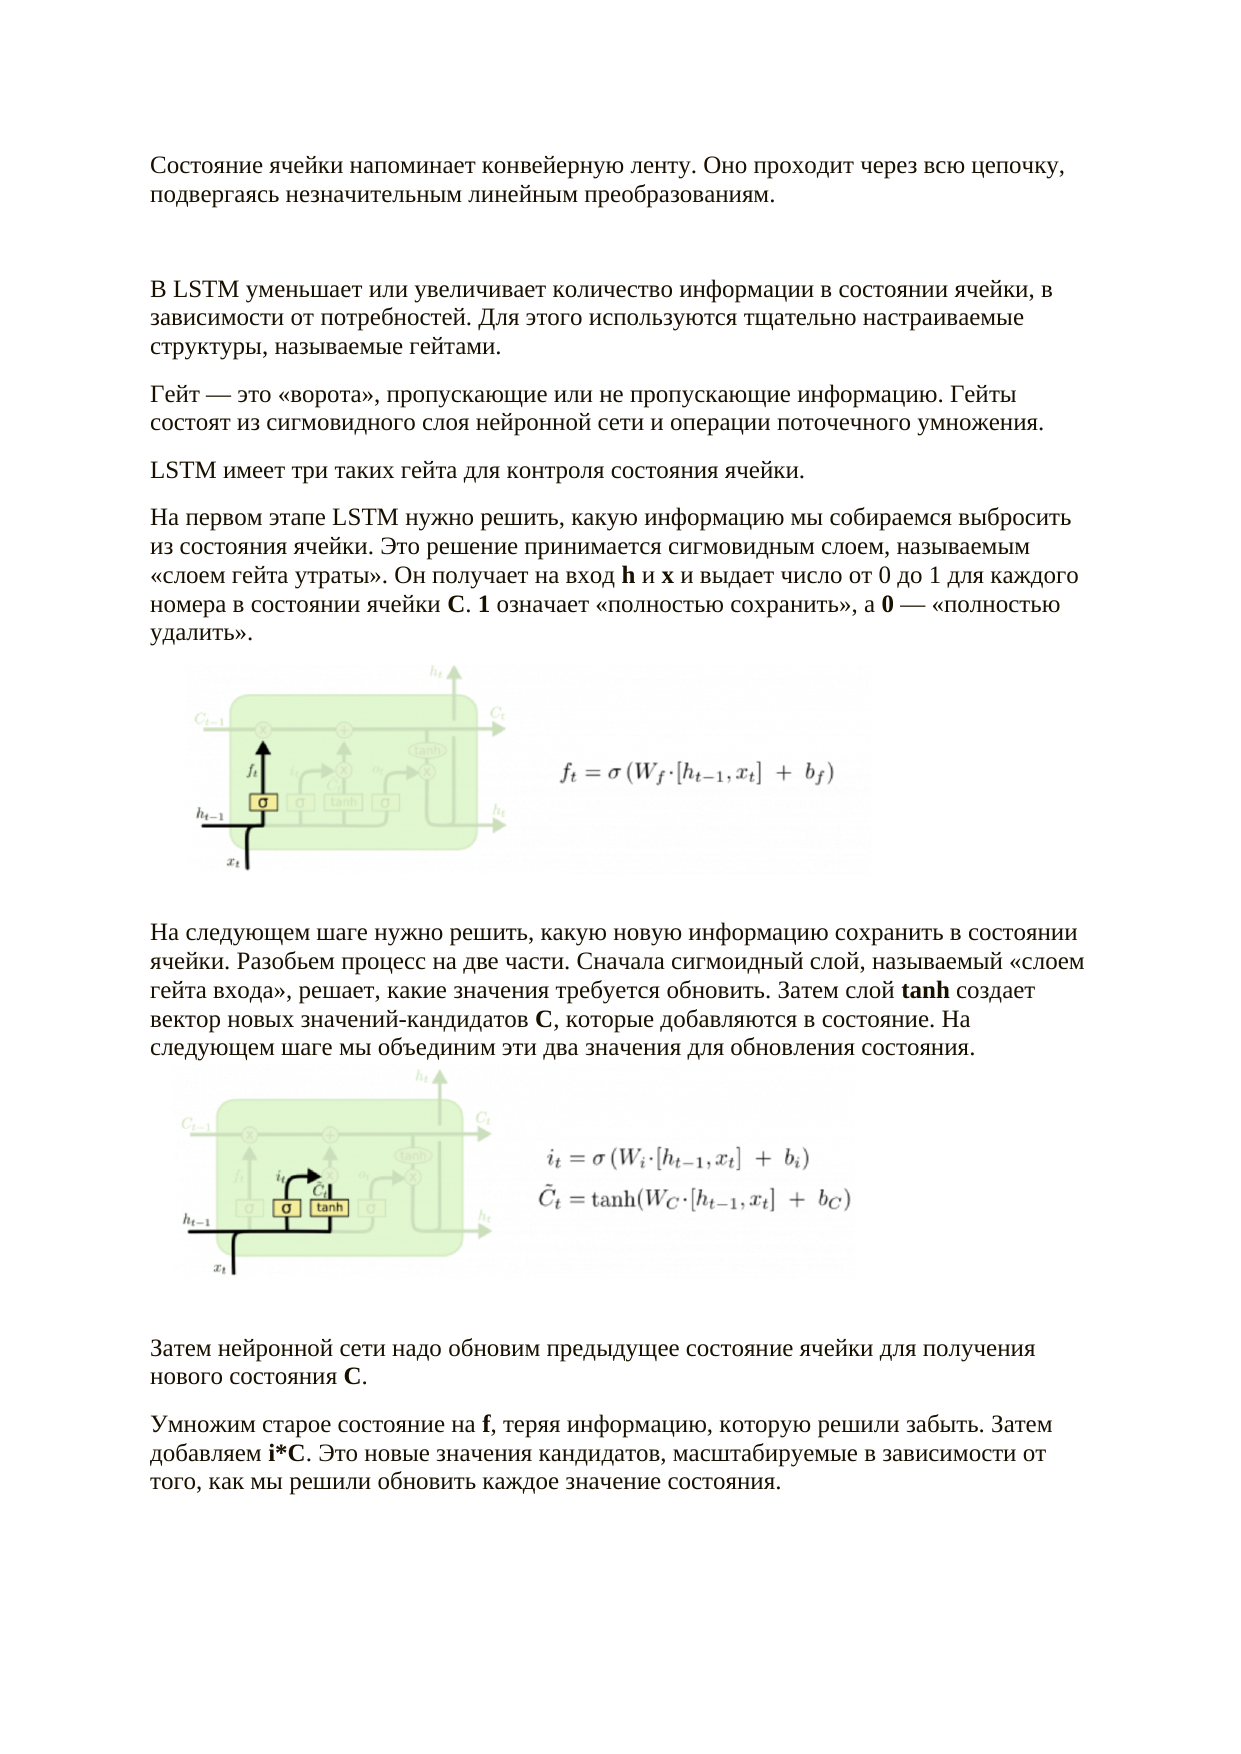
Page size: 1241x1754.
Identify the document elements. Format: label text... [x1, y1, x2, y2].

text Гейт — это «ворота», пропускающие или не пропускающие информацию. Гейты состоят из сигмовидного слоя нейронной сети и операции поточечного умножения. [150, 379, 1090, 436]
text Состояние ячейки напоминает конвейерную ленту. Оно проходит через всю цепочку, подвергаясь незначительным линейным преобразованиям. [150, 150, 1090, 207]
text На первом этапе LSTM нужно решить, какую информацию мы собираемся выбросить из состояния ячейки. Это решение принимается сигмовидным слоем, называемым «слоем гейта утраты». Он получает на вход h и x и выдает число от 0 до 1 для каждого номера в состоянии ячейки C. 1 означает «полностью сохранить», а 0 — «полностью удалить». [150, 502, 1090, 646]
text Умножим старое состояние на f, теряя информацию, которую решили забыть. Затем добавляем i*C. Это новые значения кандидатов, масштабируемые в зависимости от того, как мы решили обновить каждое значение состояния. [150, 1409, 1090, 1495]
text В LSTM уменьшает или увеличивает количество информации в состоянии ячейки, в зависимости от потребностей. Для этого используются тщательно настраиваемые структуры, называемые гейтами. [150, 274, 1090, 360]
text На следующем шаге нужно решить, какую новую информацию сохранить в состоянии ячейки. Разобьем процесс на две части. Сначала сигмоидный слой, называемый «слоем гейта входа», решает, какие значения требуется обновить. Затем слой tanh создает вектор новых значений-кандидатов C, которые добавляются в состояние. На следующем шаге мы объединим эти два значения для обновления состояния. [150, 917, 1090, 1061]
text Затем нейронной сети надо обновим предыдущее состояние ячейки для получения нового состояния C. [150, 1333, 1090, 1390]
picture [156, 665, 874, 899]
text LSTM имеет три таких гейта для контроля состояния ячейки. [150, 455, 1090, 484]
picture [150, 1061, 888, 1304]
